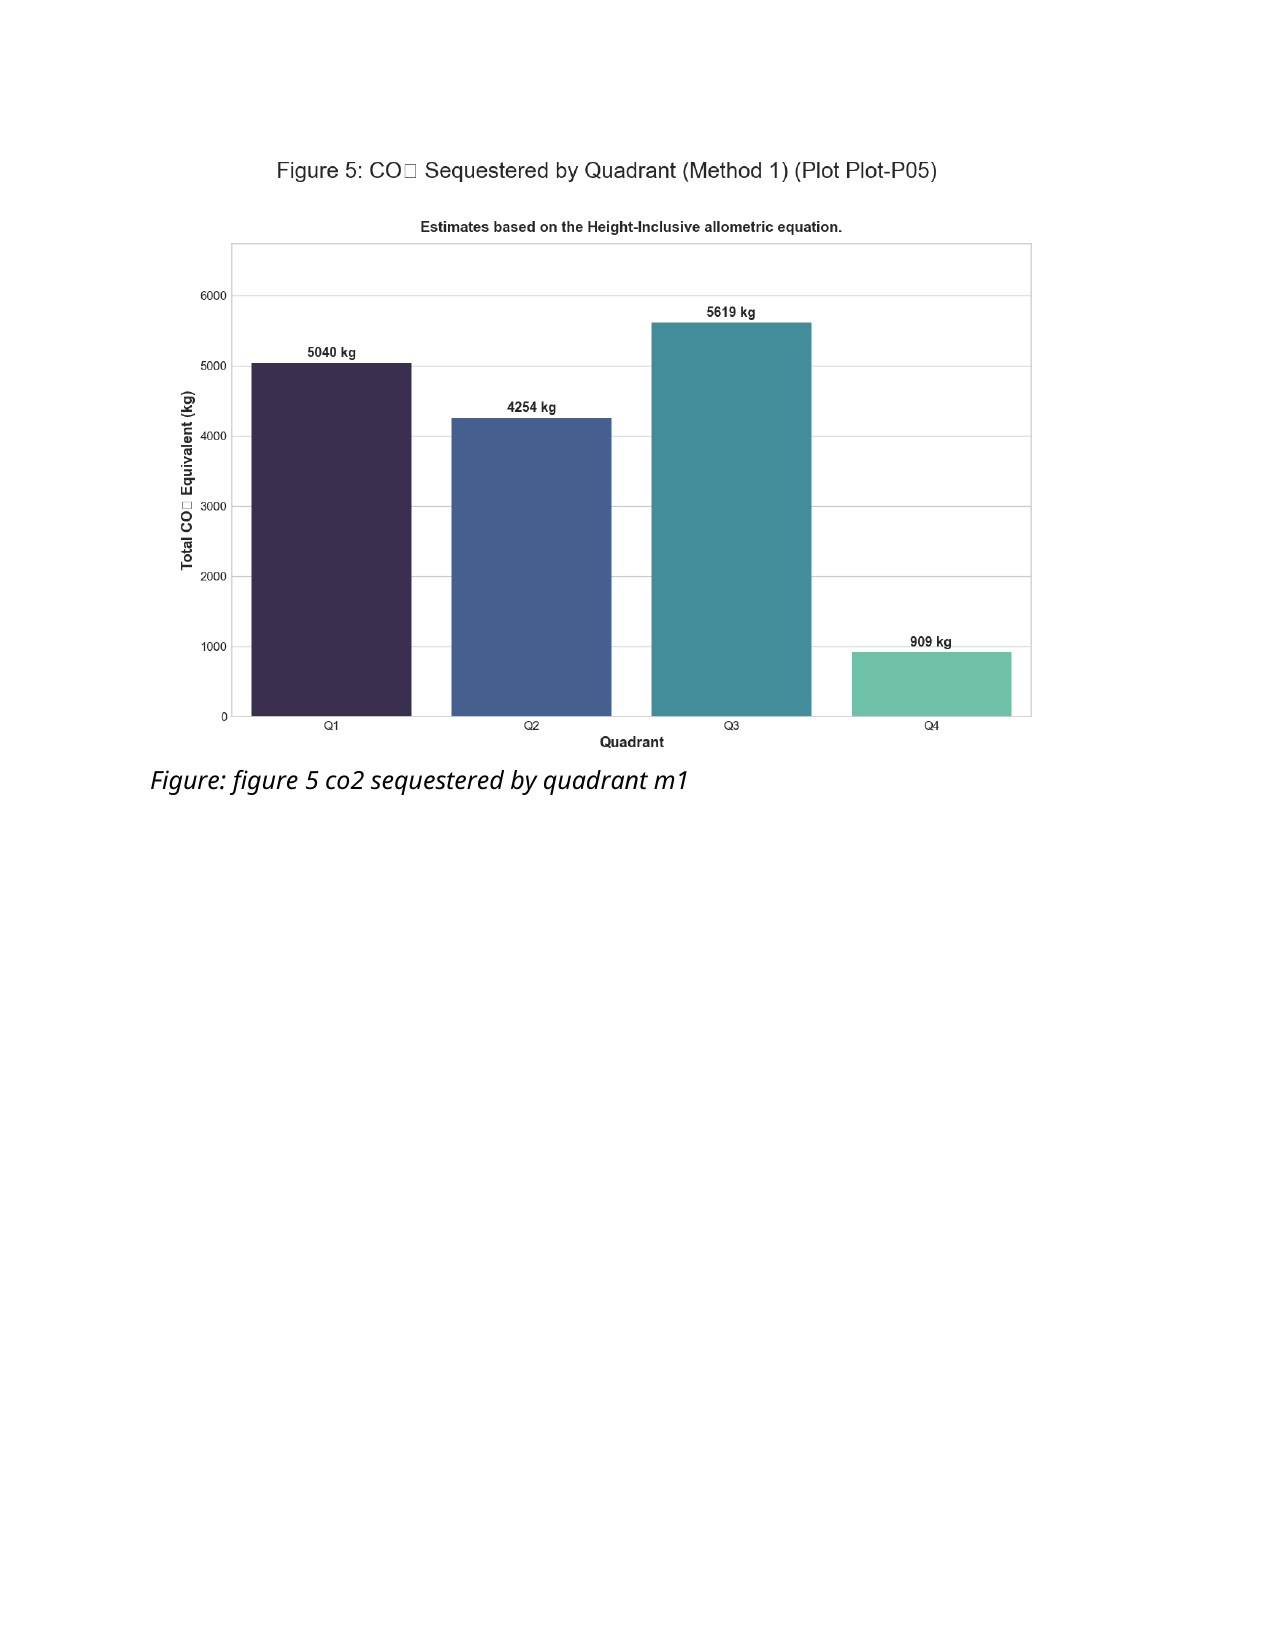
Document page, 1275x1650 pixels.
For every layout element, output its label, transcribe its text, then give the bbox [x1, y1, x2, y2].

picture [168, 150, 1044, 763]
